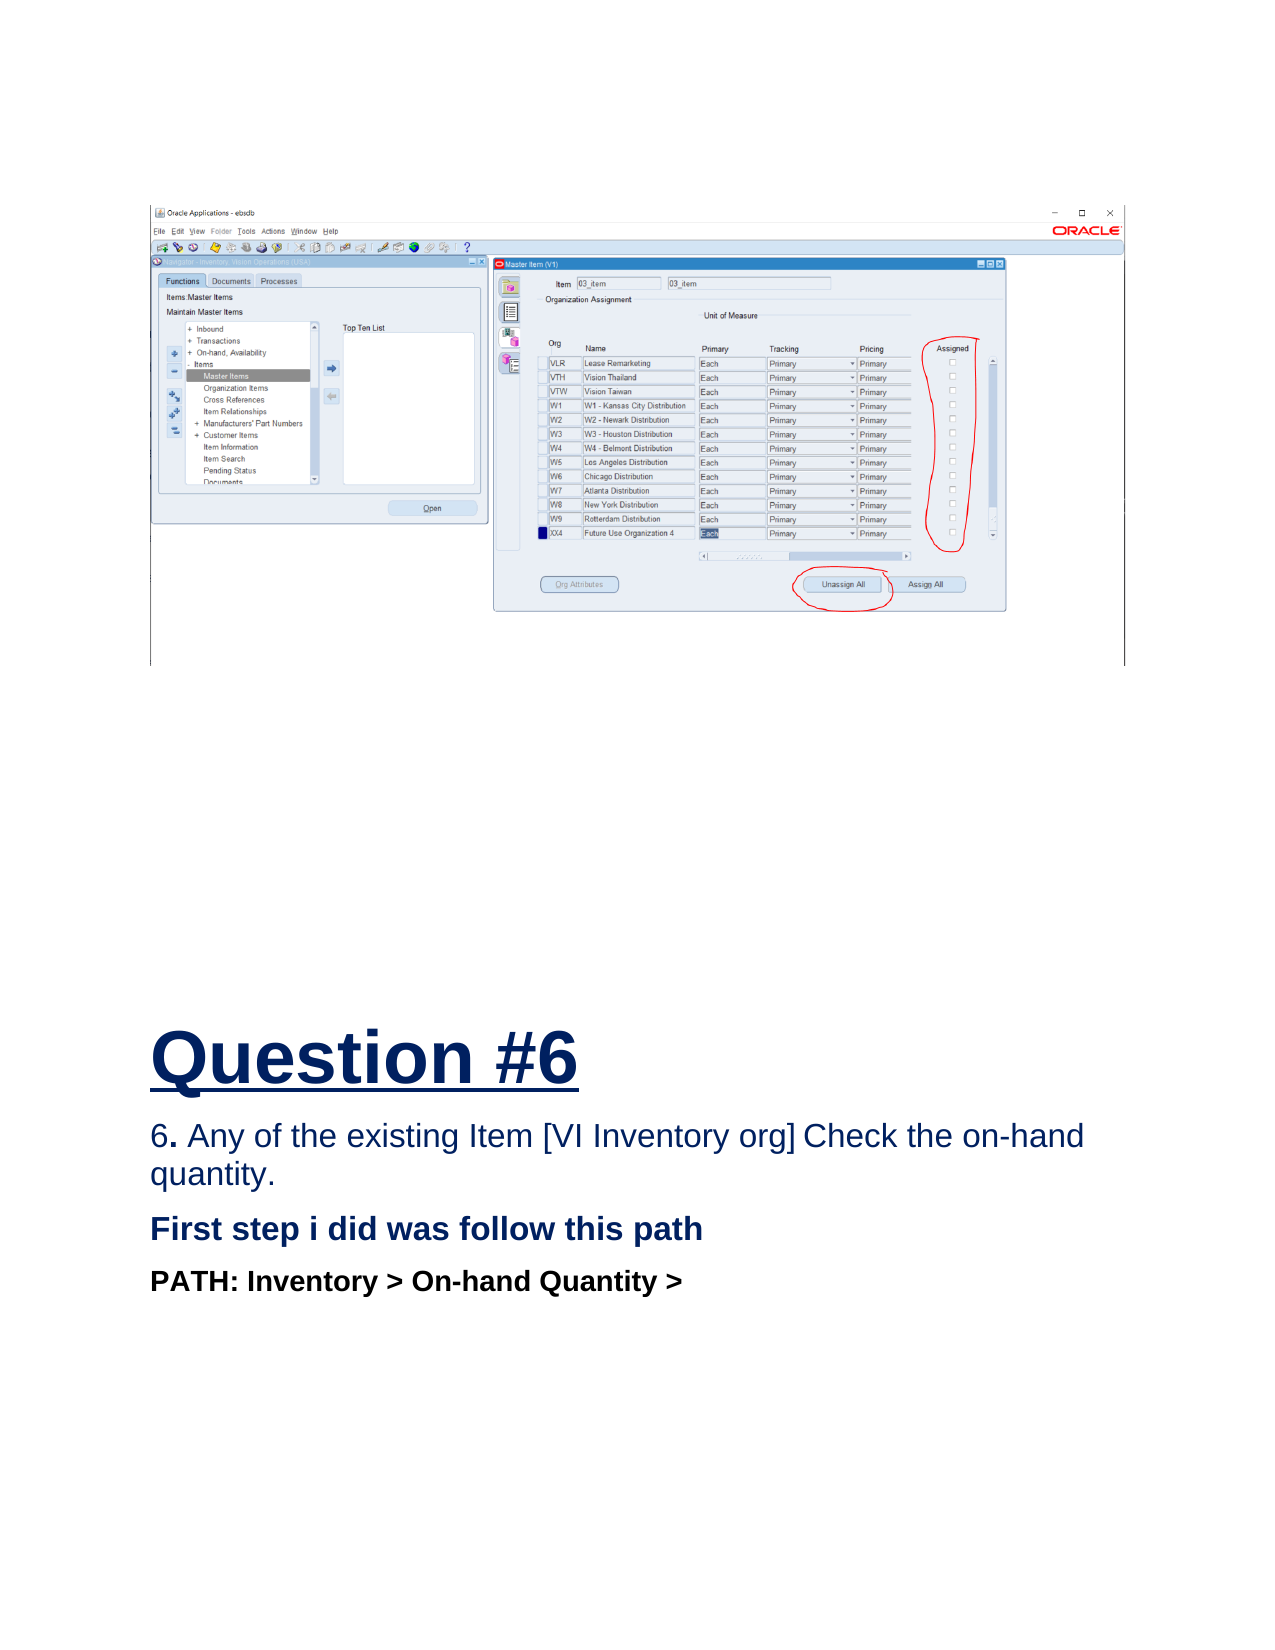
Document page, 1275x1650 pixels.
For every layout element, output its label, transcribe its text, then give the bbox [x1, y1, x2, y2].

text PATH: Inventory > On-hand Quantity > [150, 1264, 1125, 1298]
text First step i did was follow this path [150, 1209, 1125, 1248]
picture [150, 205, 1125, 666]
text Question #6 [150, 1013, 1125, 1099]
text 6. Any of the existing Item [VI Inventory org] Check the on-hand quantity. [150, 1116, 1125, 1193]
